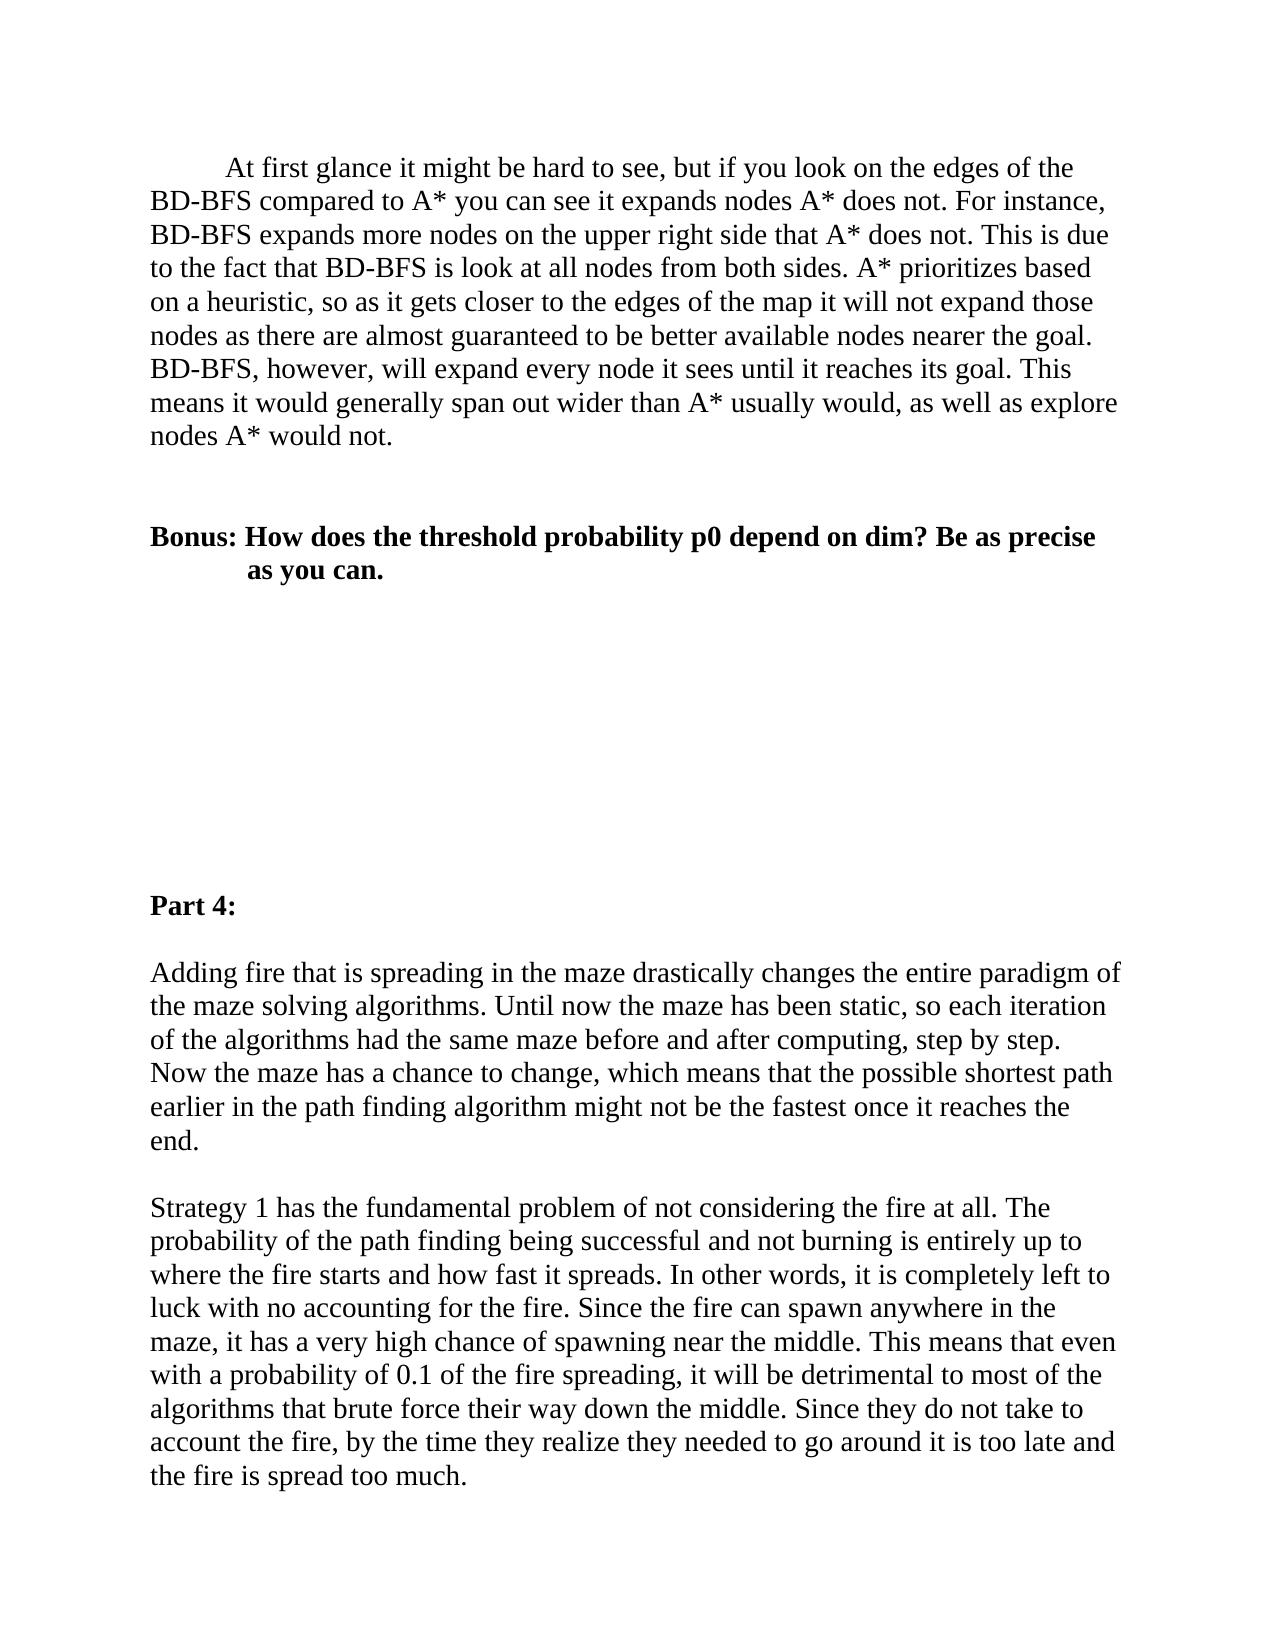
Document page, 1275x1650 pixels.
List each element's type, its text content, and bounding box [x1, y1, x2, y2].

text Part 4: [150, 888, 1125, 921]
text At first glance it might be hard to see, but if you look on the edges of the BD-BFS compared to A* you can see it expands nodes A* does not. For instance, BD-BFS expands more nodes on the upper right side that A* does not. This is due to the fact that BD-BFS is look at all nodes from both sides. A* prioritizes based on a heuristic, so as it gets closer to the edges of the map it will not expand those nodes as there are almost guaranteed to be better available nodes nearer the goal. BD-BFS, however, will expand every node it sees until it reaches its goal. This means it would generally span out wider than A* usually would, as well as explore nodes A* would not. [150, 150, 1125, 452]
text as you can. [150, 552, 1125, 586]
text Bonus: How does the threshold probability p0 depend on dim? Be as precise [150, 519, 1125, 552]
text Strategy 1 has the fundamental problem of not considering the fire at all. The probability of the path finding being successful and not burning is entirely up to where the fire starts and how fast it spreads. In other words, it is completely left to luck with no accounting for the fire. Since the fire can spawn anywhere in the maze, it has a very high chance of spawning near the middle. This means that even with a probability of 0.1 of the fire spreading, it will be detrimental to most of the algorithms that brute force their way down the middle. Since they do not take to account the fire, by the time they realize they needed to go around it is too late and the fire is spread too much. [150, 1190, 1125, 1492]
text Adding fire that is spreading in the maze drastically changes the entire paradigm of the maze solving algorithms. Until now the maze has been static, so each iteration of the algorithms had the same maze before and after computing, step by step. Now the maze has a chance to change, which means that the possible shortest path earlier in the path finding algorithm might not be the fastest once it reaches the end. [150, 955, 1125, 1156]
